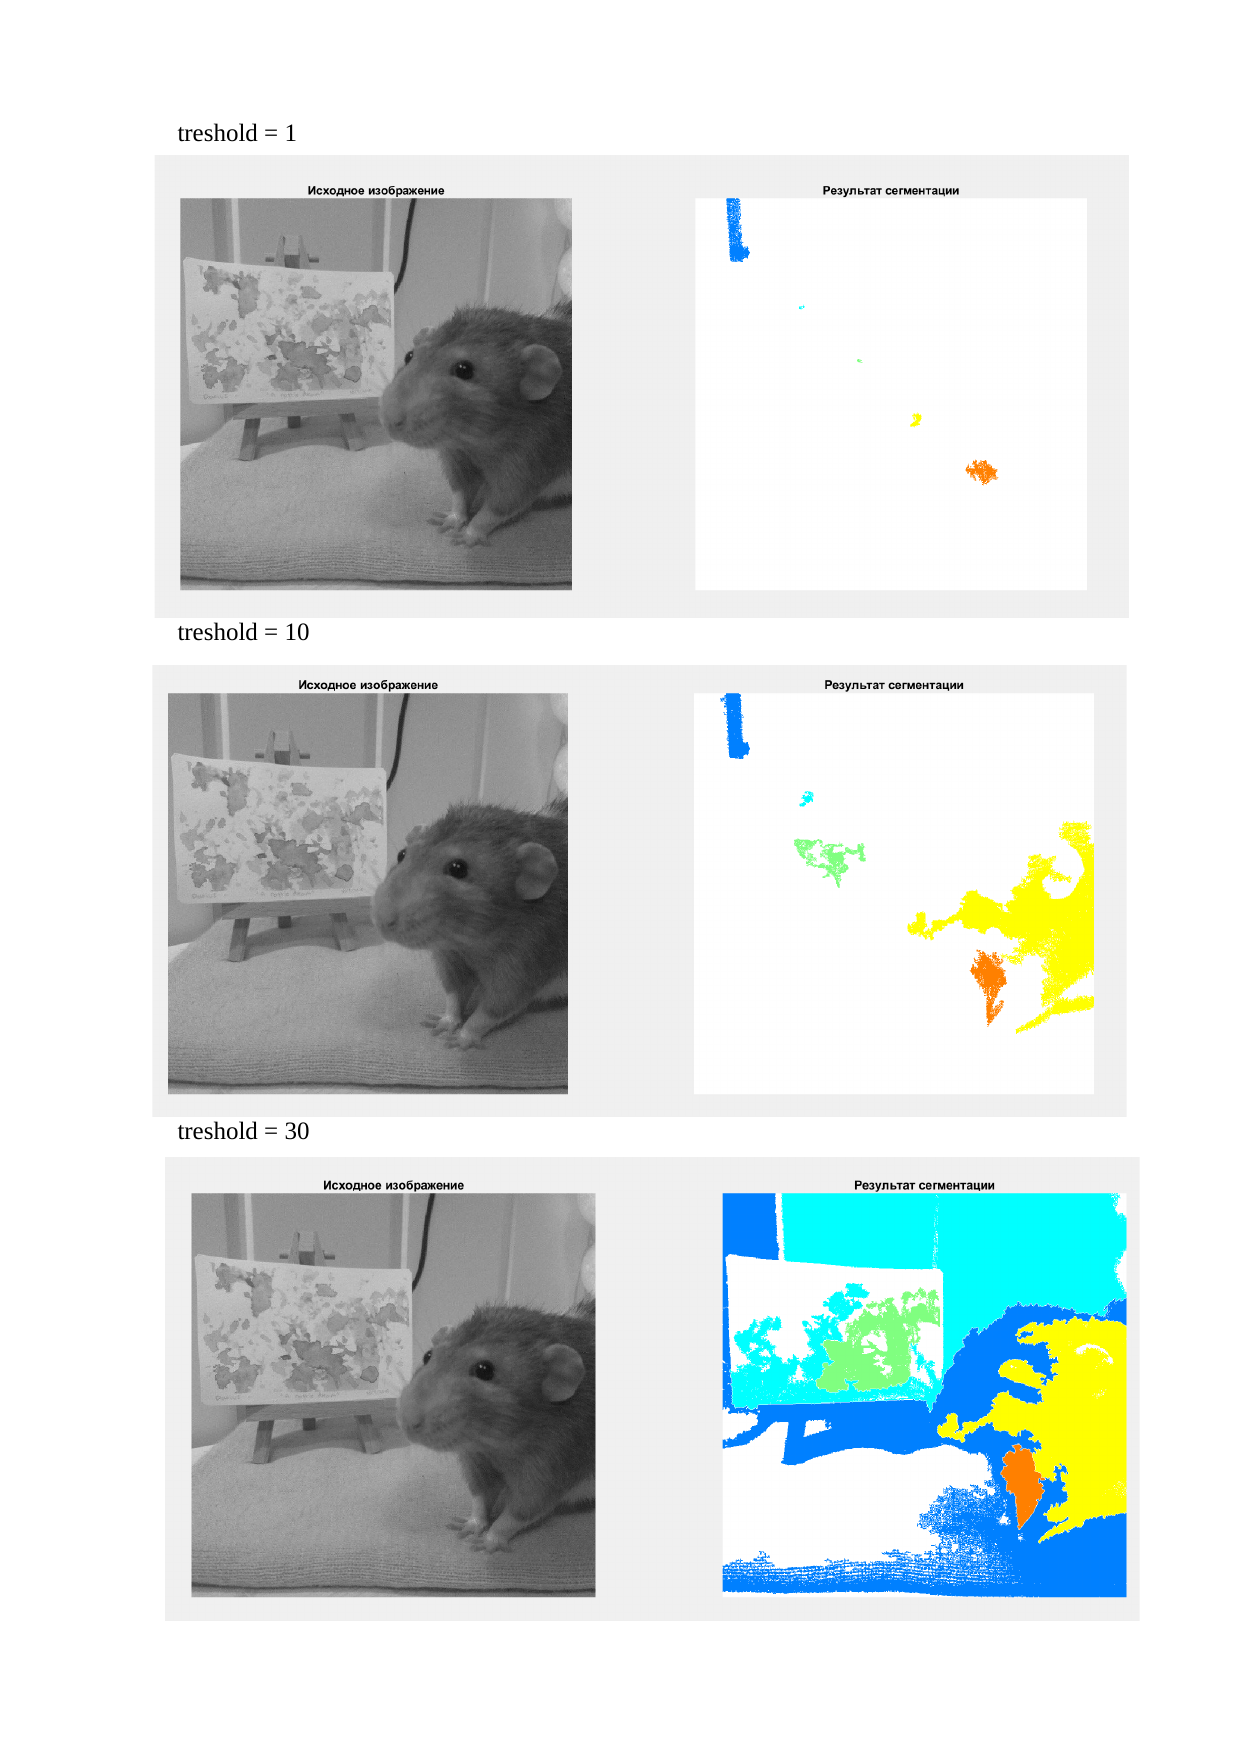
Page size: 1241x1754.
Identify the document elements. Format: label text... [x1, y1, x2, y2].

picture [154, 155, 1129, 618]
picture [152, 665, 1127, 1117]
text treshold = 1 [177, 118, 1152, 147]
picture [165, 1157, 1140, 1621]
